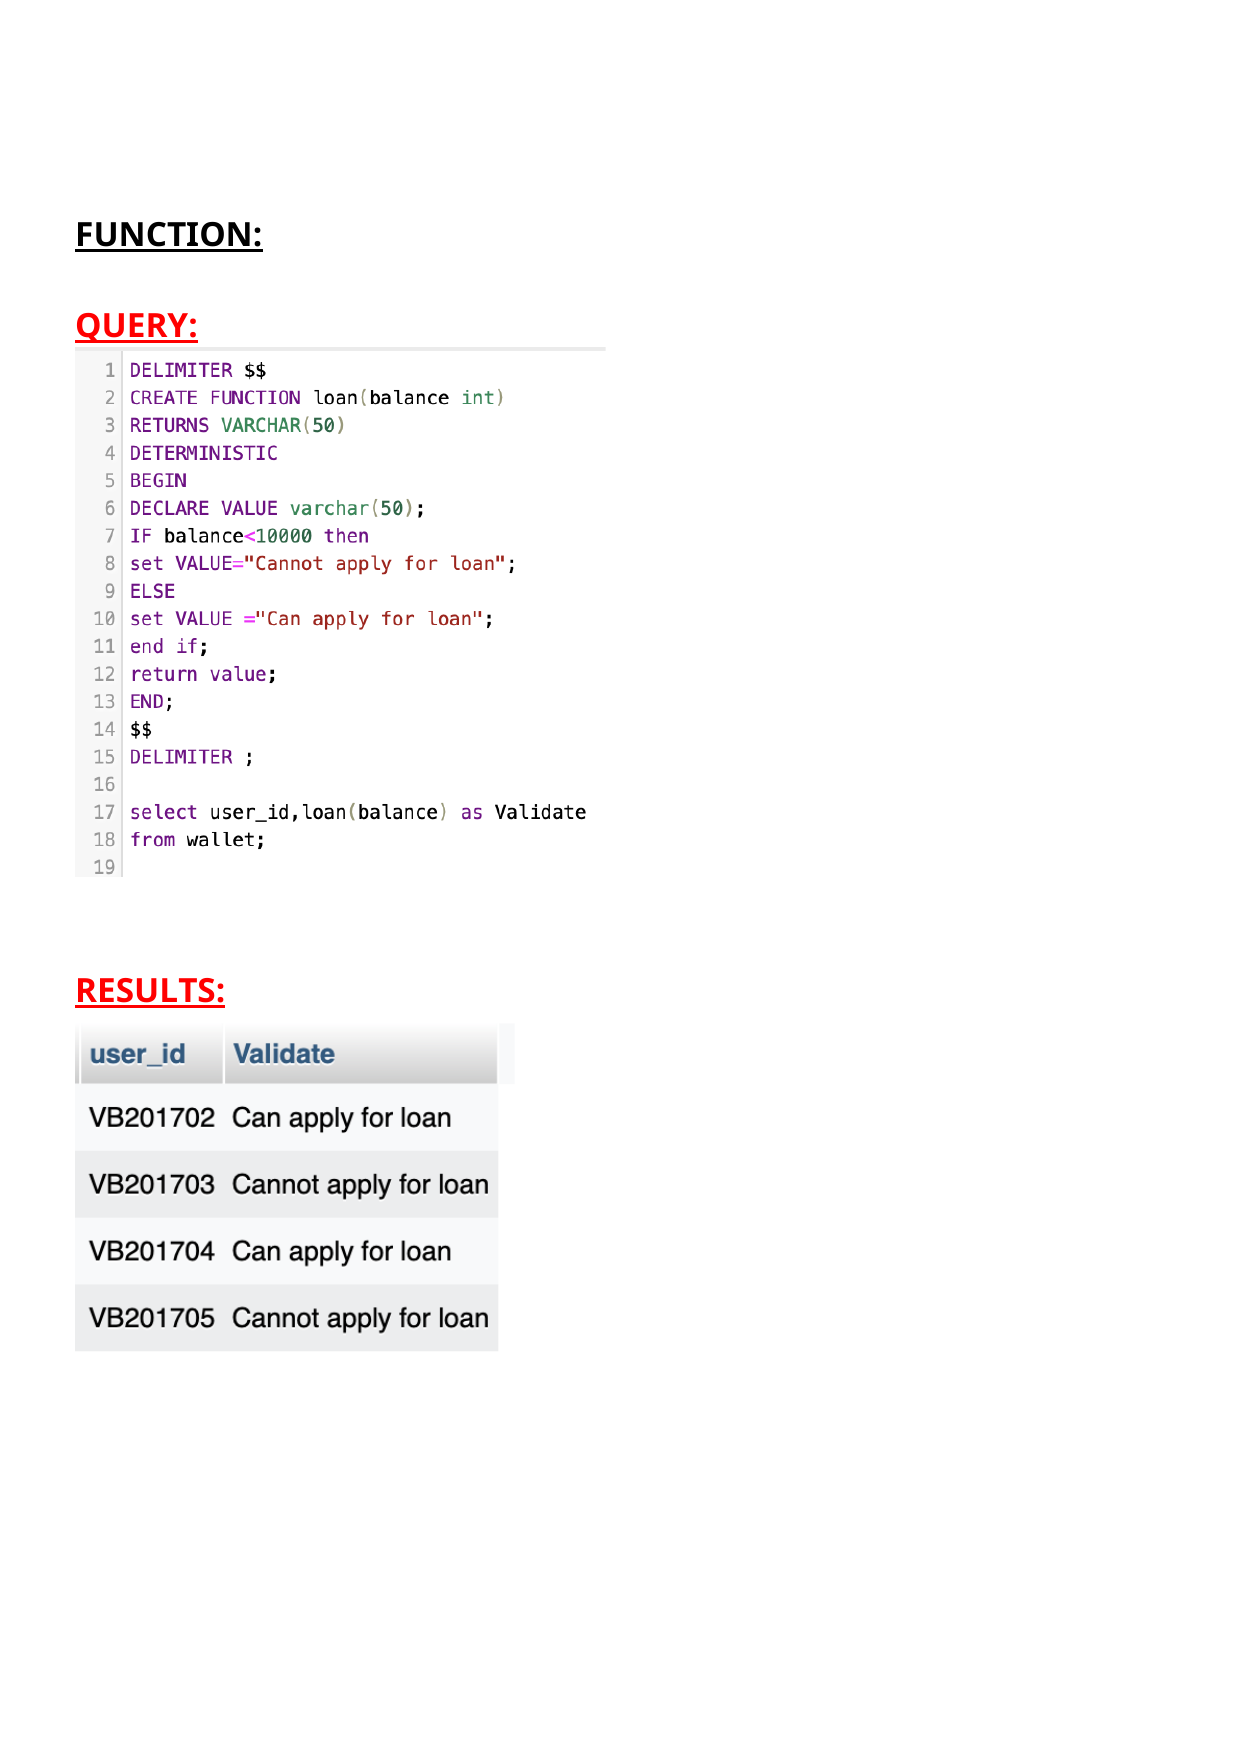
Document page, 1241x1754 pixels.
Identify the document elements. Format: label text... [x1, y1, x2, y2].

picture [75, 1012, 515, 1369]
list RESULTS: [75, 967, 1165, 1013]
list FUNCTION: [75, 211, 1165, 257]
picture [75, 347, 606, 877]
list QUERY: [75, 302, 1165, 347]
